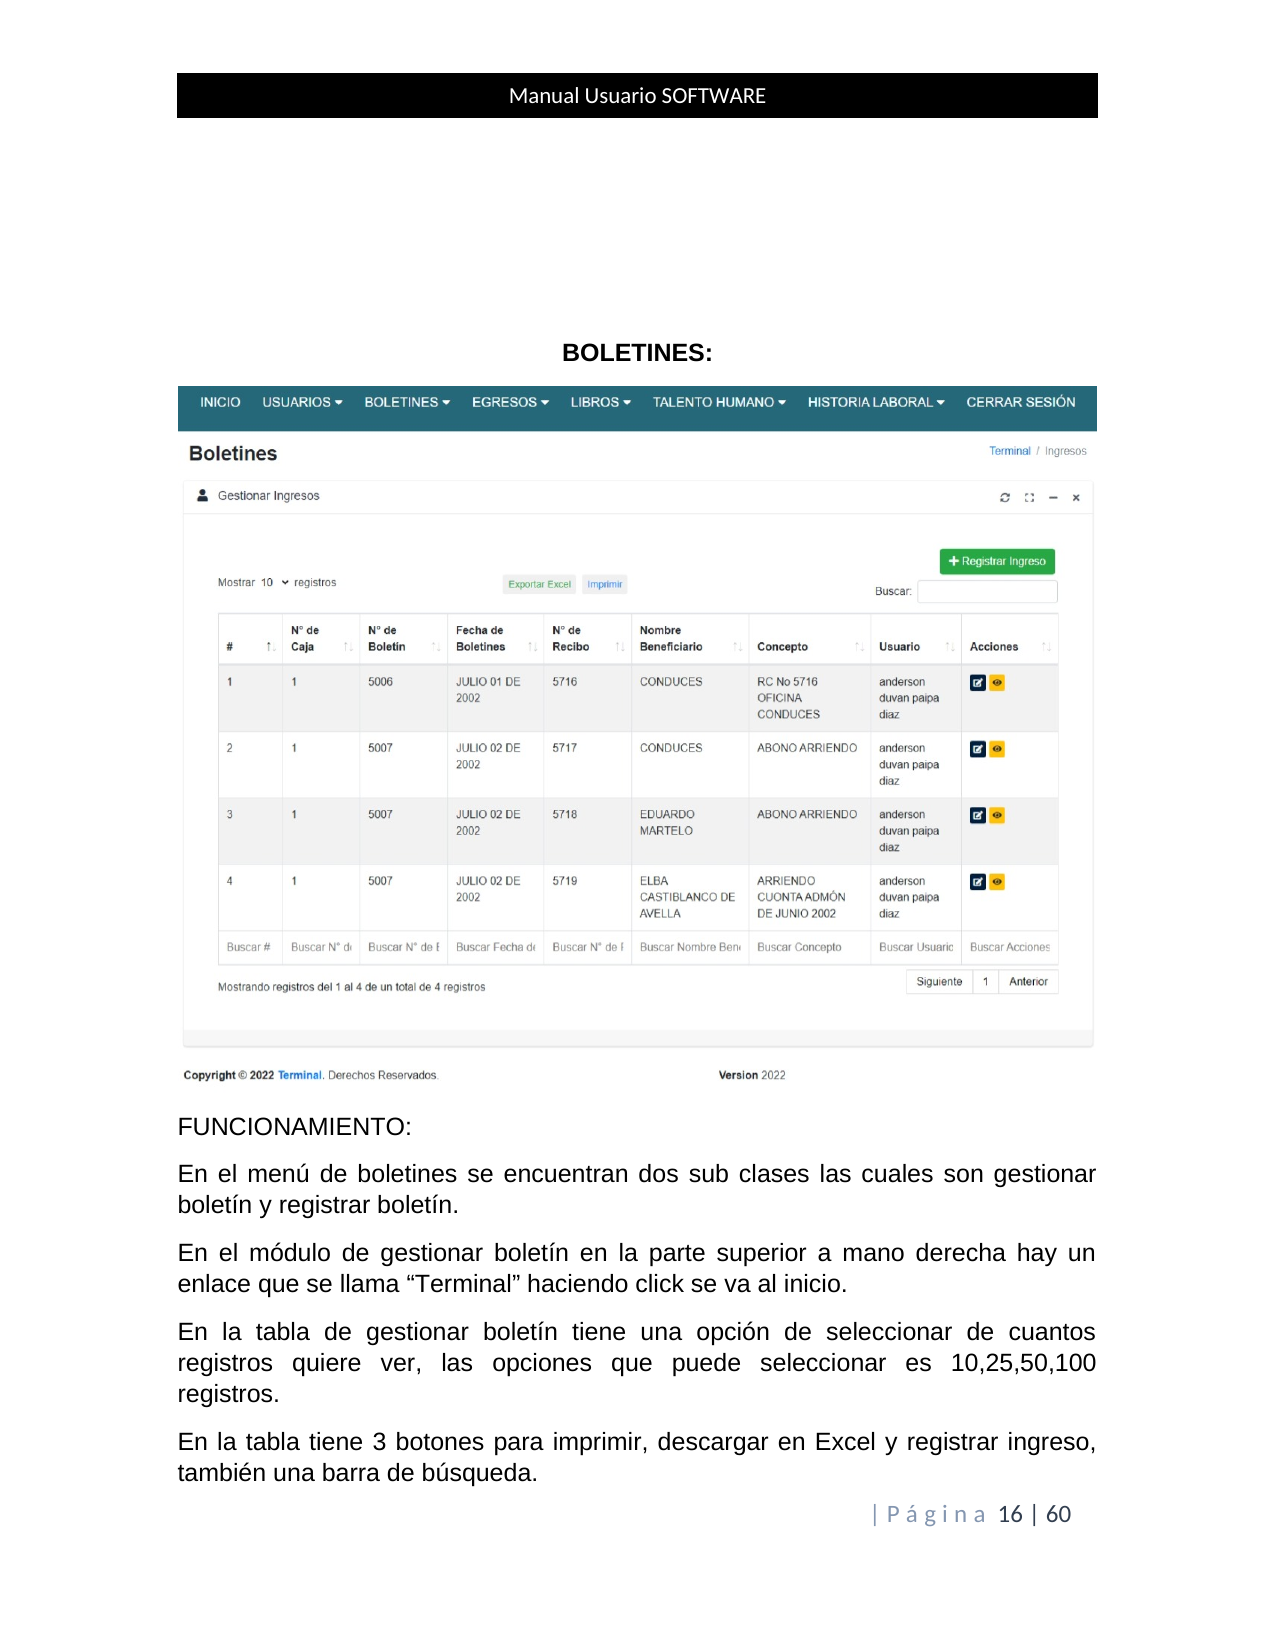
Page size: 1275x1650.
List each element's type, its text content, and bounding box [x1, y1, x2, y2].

text FUNCIONAMIENTO: [177, 1112, 1098, 1141]
picture [178, 386, 1097, 1093]
text BOLETINES: [177, 338, 1098, 367]
text En el módulo de gestionar boletín en la parte superior a mano derecha hay un enlace que se llama “Terminal” haciendo click se va al inicio. [177, 1238, 1098, 1298]
text En la tabla tiene 3 botones para imprimir, descargar en Excel y registrar ingreso, también una barra de búsqueda. [177, 1427, 1098, 1487]
text En la tabla de gestionar boletín tiene una opción de seleccionar de cuantos registros quiere ver, las opciones que puede seleccionar es 10,25,50,100 registros. [177, 1317, 1098, 1408]
text En el menú de boletines se encuentran dos sub clases las cuales son gestionar boletín y registrar boletín. [177, 1159, 1098, 1219]
